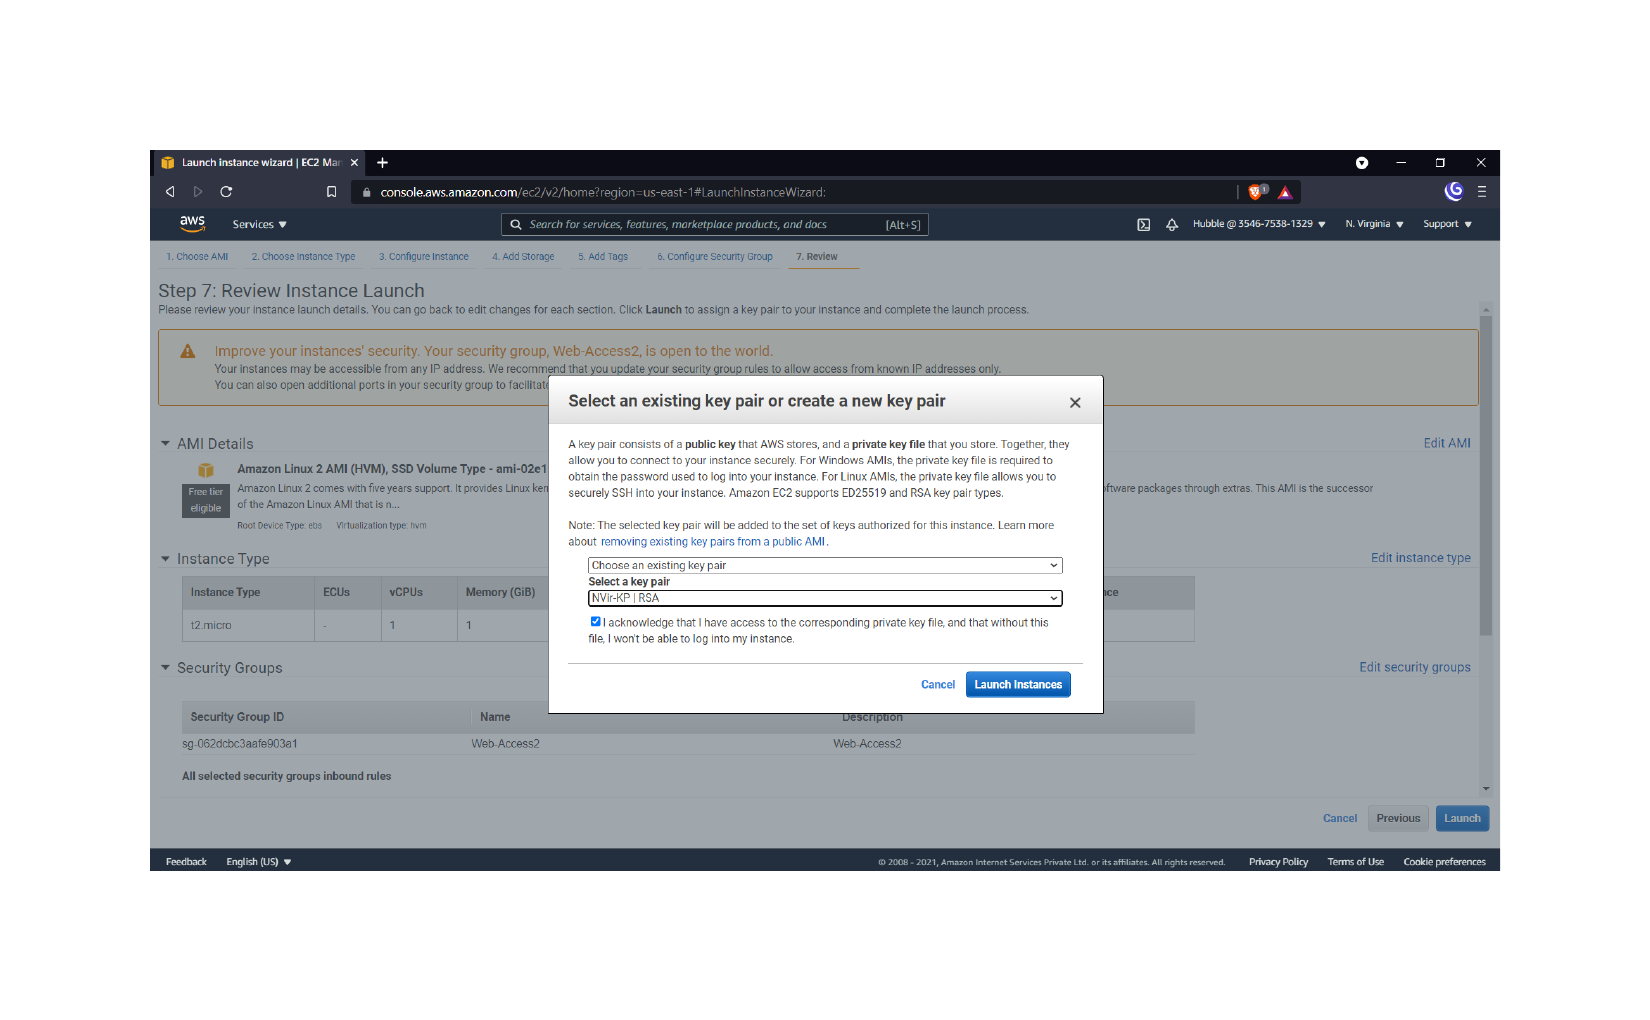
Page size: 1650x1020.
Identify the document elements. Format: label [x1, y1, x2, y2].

picture [150, 150, 1500, 871]
